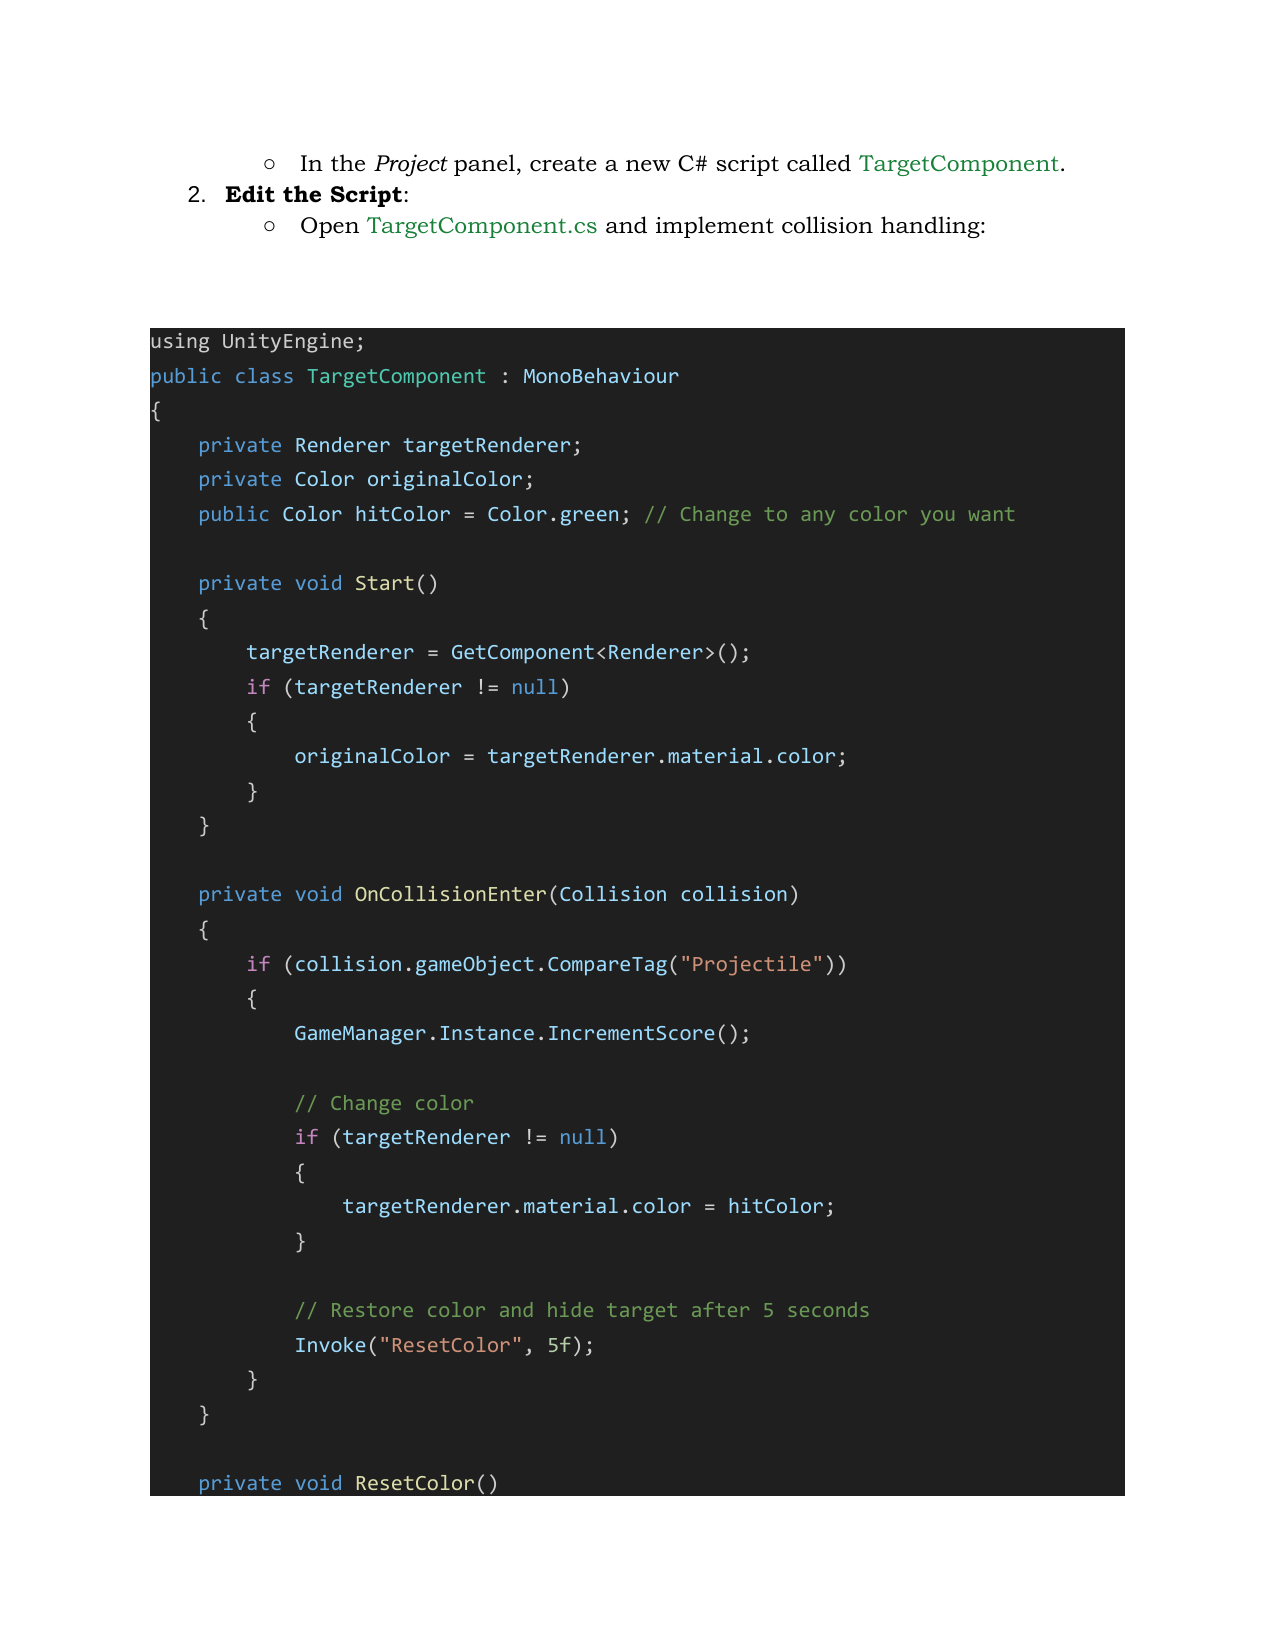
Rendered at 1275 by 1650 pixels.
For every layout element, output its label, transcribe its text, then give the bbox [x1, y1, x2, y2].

text // Restore color and hide target after 5 seconds [150, 1298, 1125, 1323]
text using UnityEngine; [150, 328, 1125, 354]
text targetRenderer = GetComponent<Renderer>(); [150, 640, 1125, 665]
text if (targetRenderer != null) [150, 674, 1125, 700]
list Open TargetComponent.cs and implement collision handling: [262, 212, 1125, 238]
text } [150, 813, 1125, 838]
text } [150, 778, 1125, 804]
text public class TargetComponent : MonoBehaviour [150, 363, 1125, 389]
text { [150, 916, 1125, 942]
text Invoke("ResetColor", 5f); [150, 1332, 1125, 1358]
text if (targetRenderer != null) [150, 1125, 1125, 1150]
text originalColor = targetRenderer.material.color; [150, 743, 1125, 769]
text } [150, 1367, 1125, 1392]
text private Renderer targetRenderer; [150, 432, 1125, 458]
text { [150, 1159, 1125, 1185]
text } [150, 1228, 1125, 1254]
list Edit the Script: [187, 181, 1125, 208]
text private void ResetColor() [150, 1471, 1125, 1496]
text // Change color [150, 1090, 1125, 1116]
text private void OnCollisionEnter(Collision collision) [150, 882, 1125, 907]
text public Color hitColor = Color.green; // Change to any color you want [150, 501, 1125, 527]
text { [150, 709, 1125, 734]
text private Color originalColor; [150, 467, 1125, 492]
text } [150, 1401, 1125, 1427]
text { [150, 398, 1125, 423]
text { [150, 605, 1125, 631]
text if (collision.gameObject.CompareTag("Projectile")) [150, 951, 1125, 977]
text targetRenderer.material.color = hitColor; [150, 1194, 1125, 1219]
list In the Project panel, create a new C# script called TargetComponent. [262, 150, 1125, 177]
text GameManager.Instance.IncrementScore(); [150, 1020, 1125, 1046]
text { [150, 986, 1125, 1011]
text private void Start() [150, 571, 1125, 596]
